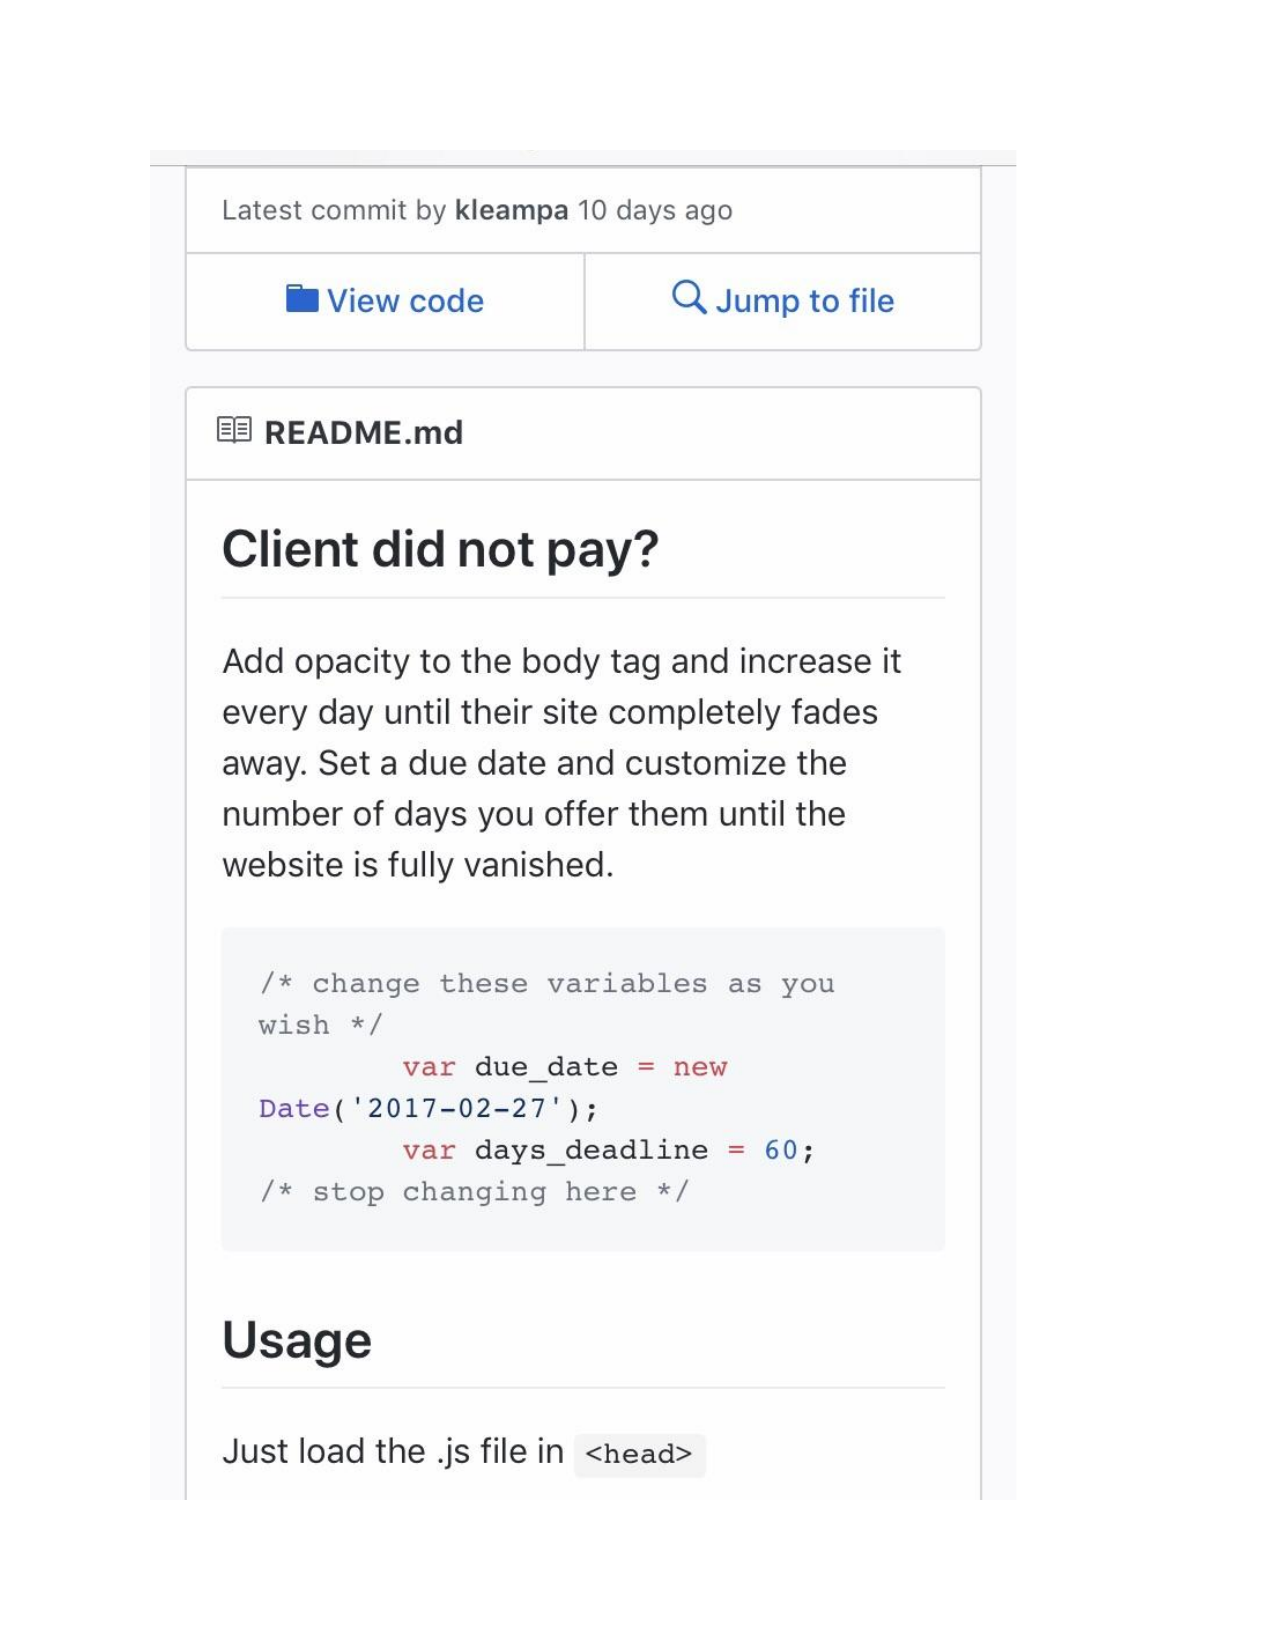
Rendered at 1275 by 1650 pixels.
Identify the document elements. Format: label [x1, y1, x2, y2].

picture [150, 150, 1017, 1500]
